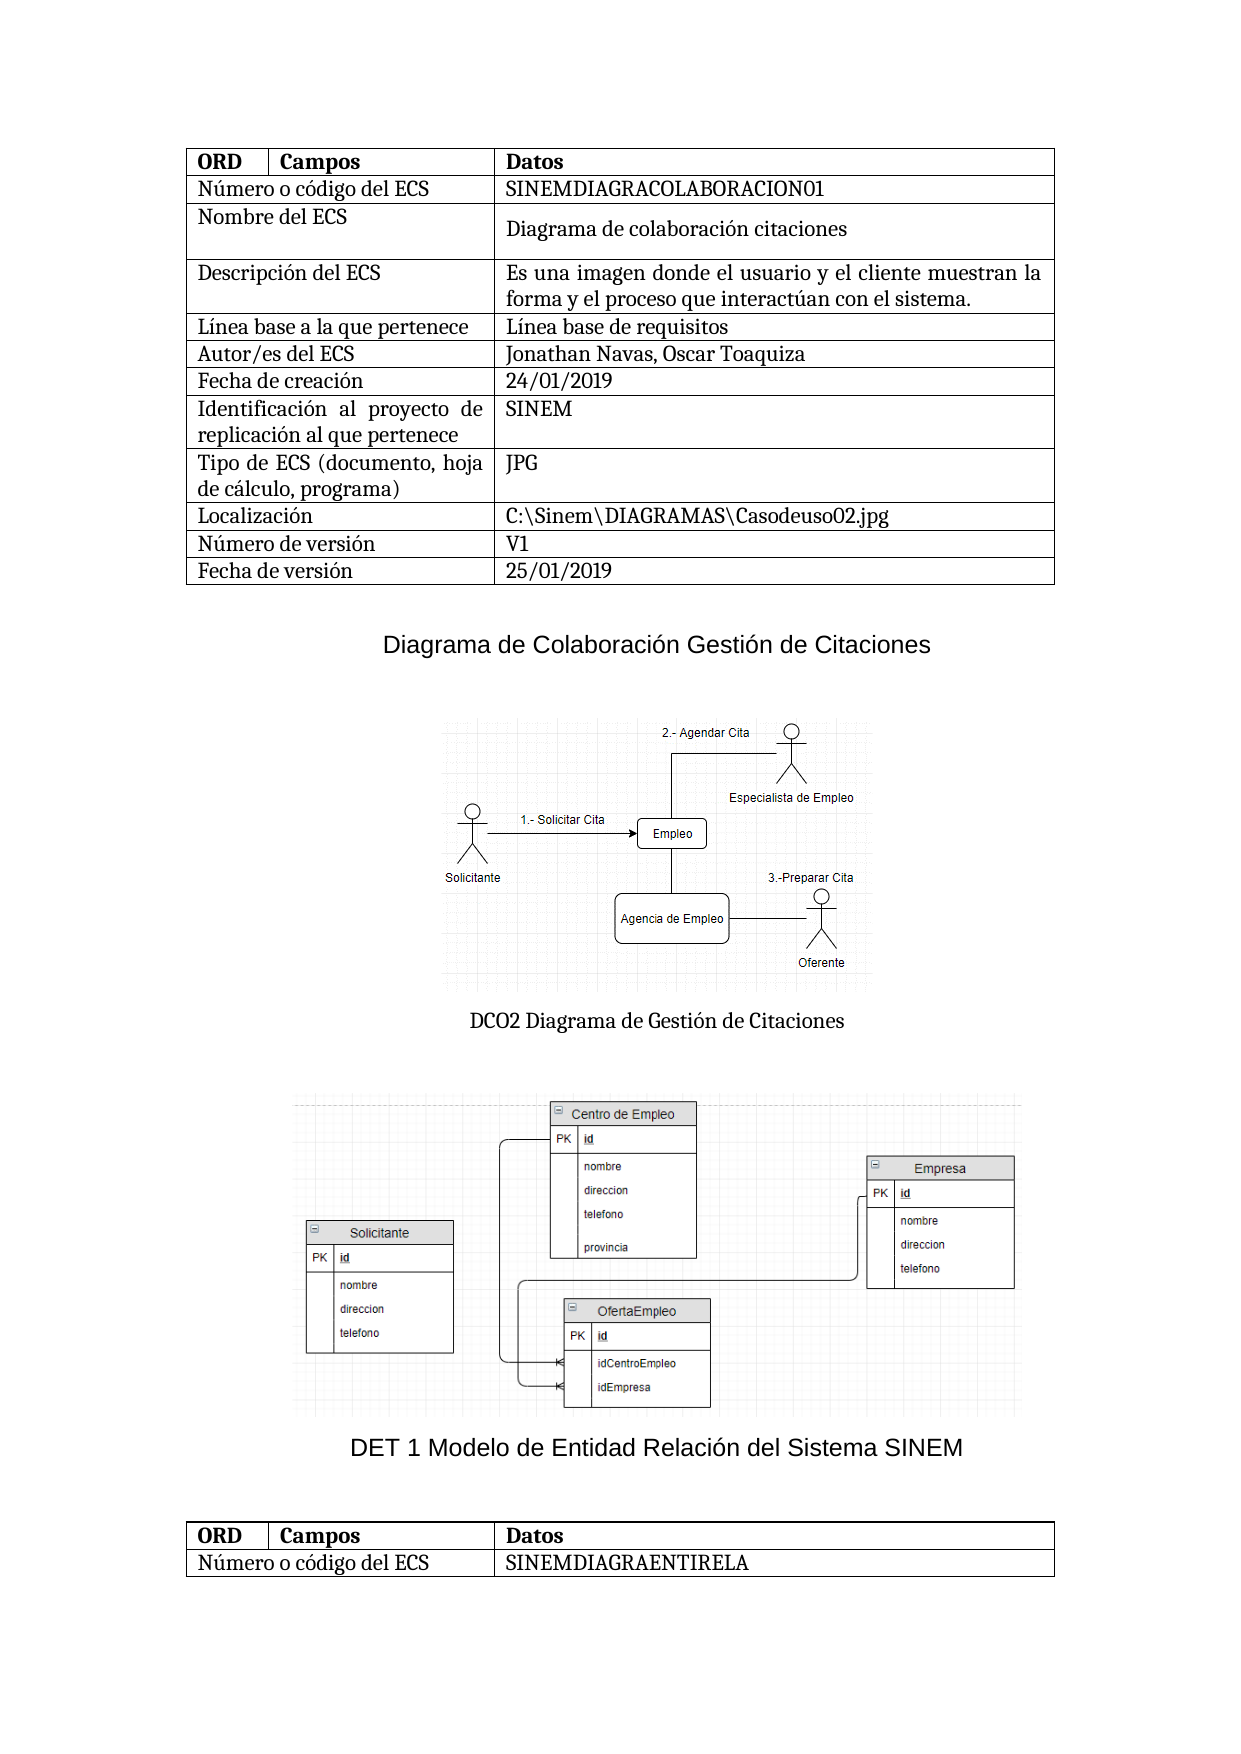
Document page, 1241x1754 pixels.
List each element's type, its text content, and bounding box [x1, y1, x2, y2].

table_cell Fecha de creación [187, 368, 494, 394]
table_cell Línea base a la que pertenece [187, 314, 494, 340]
table_cell Autor/es del ECS [187, 341, 494, 367]
picture [292, 1093, 1022, 1417]
table_cell Descripción del ECS [187, 260, 494, 312]
text DET 1 Modelo de Entidad Relación del Sistema SINEM [177, 1433, 1063, 1462]
table_cell Localización [187, 503, 494, 529]
table_header Campos [269, 149, 494, 175]
table_cell Línea base de requisitos [495, 314, 1054, 340]
table_header Campos [269, 1523, 494, 1549]
table_cell SINEM [495, 396, 1054, 448]
table_cell Número o código del ECS [187, 1550, 494, 1576]
table_cell Fecha de versión [187, 558, 494, 584]
text Diagrama de Colaboración Gestión de Citaciones [177, 630, 1063, 659]
table_cell Identificación al proyecto de replicación al que pertenece [187, 396, 494, 448]
table_cell Diagrama de colaboración citaciones [495, 204, 1054, 259]
table_cell V1 [495, 531, 1054, 557]
table_header ORD [187, 1523, 268, 1549]
table_cell 24/01/2019 [495, 368, 1054, 394]
table_cell Jonathan Navas, Oscar Toaquiza [495, 341, 1054, 367]
picture [441, 718, 873, 992]
table_cell 25/01/2019 [495, 558, 1054, 584]
table_header Datos [495, 1523, 1054, 1549]
table_cell C:\Sinem\DIAGRAMAS\Casodeuso02.jpg [495, 503, 1054, 529]
table_cell Es una imagen donde el usuario y el cliente muestran la forma y el proceso que interactúan con el sistema. [495, 260, 1054, 312]
table_header ORD [187, 149, 268, 175]
table_cell Tipo de ECS (documento, hoja de cálculo, programa) [187, 449, 494, 502]
table_cell Número o código del ECS [187, 176, 494, 202]
table_cell JPG [495, 449, 1054, 502]
table_header Datos [495, 149, 1054, 175]
text DCO2 Diagrama de Gestión de Citaciones [177, 1008, 1063, 1034]
table_cell SINEMDIAGRAENTIRELA [495, 1550, 1054, 1576]
table_cell SINEMDIAGRACOLABORACION01 [495, 176, 1054, 202]
table_cell Nombre del ECS [187, 204, 494, 259]
table_cell Número de versión [187, 531, 494, 557]
